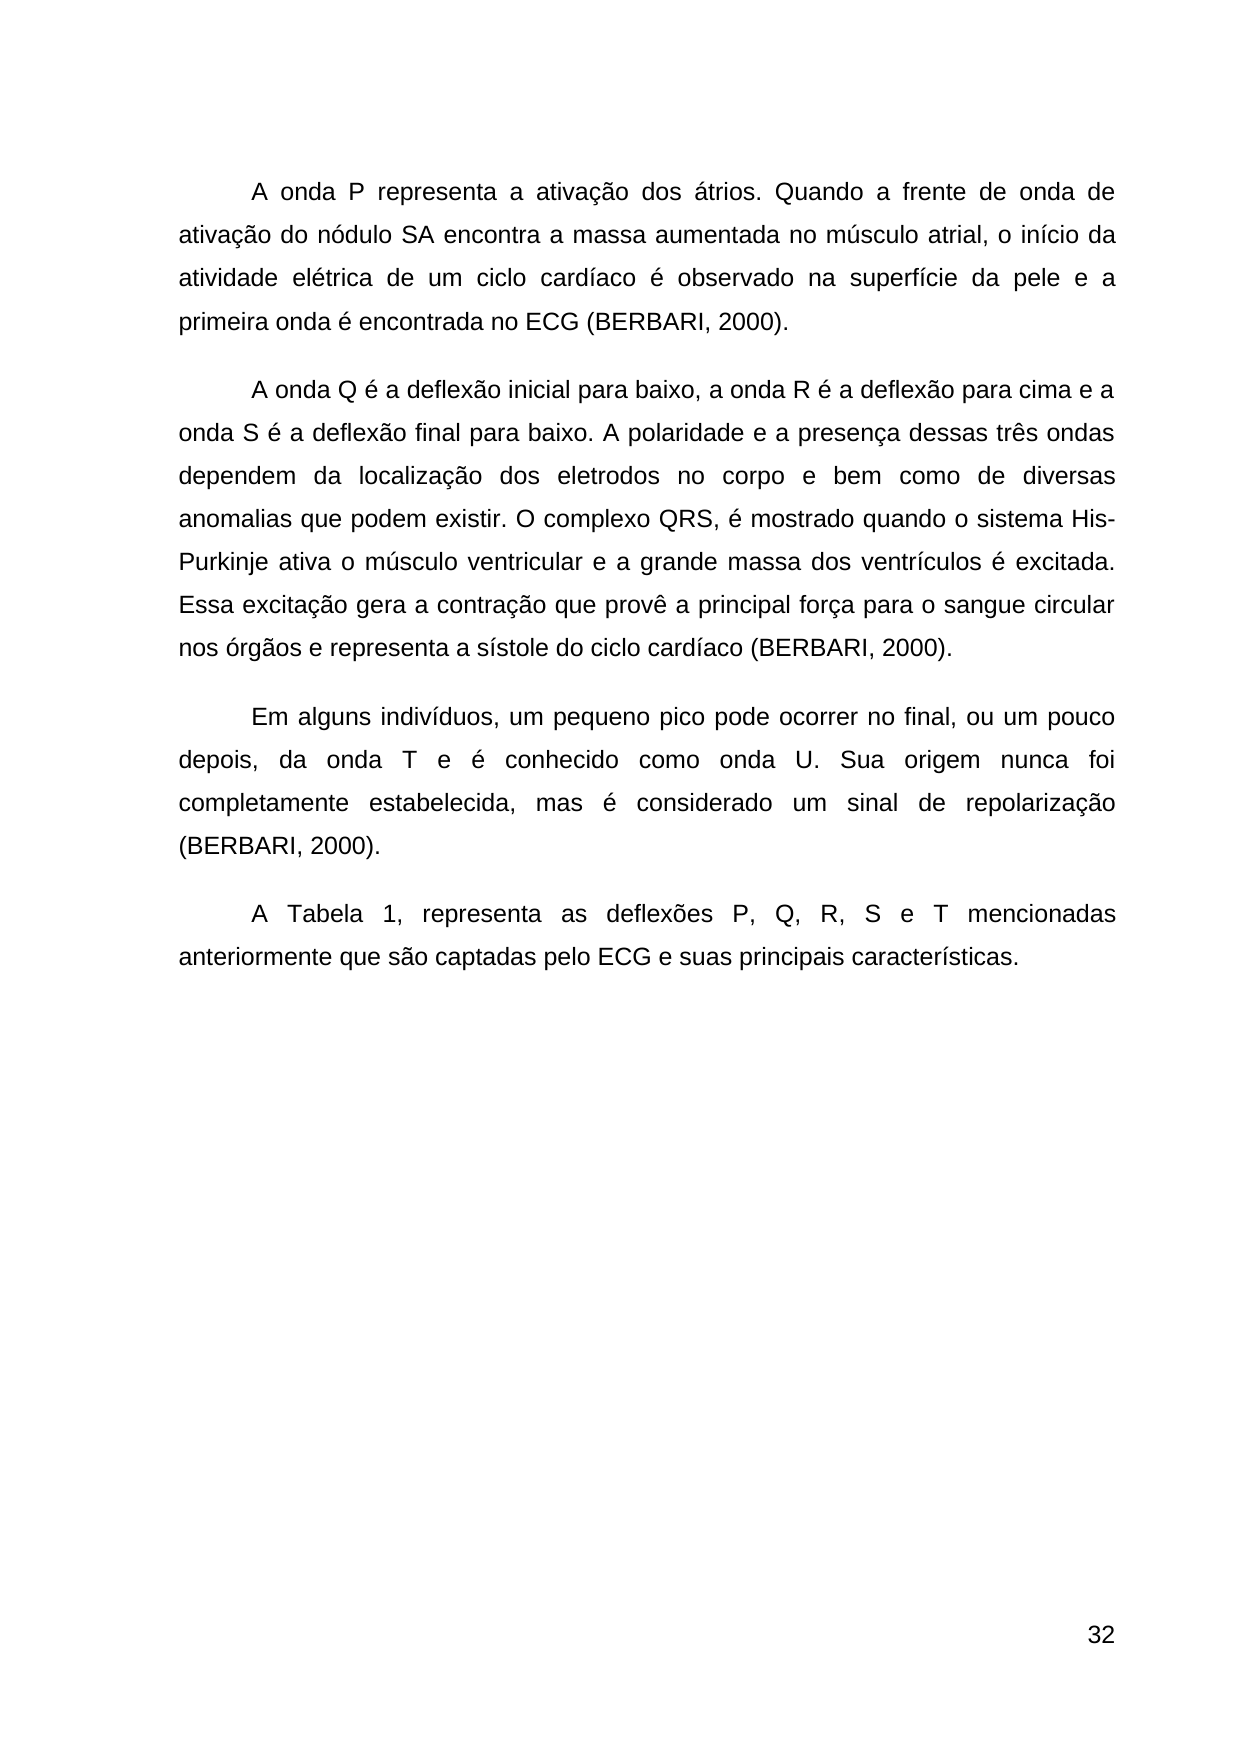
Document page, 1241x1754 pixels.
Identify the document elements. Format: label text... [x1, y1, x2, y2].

text Em alguns indivíduos, um pequeno pico pode ocorrer no final, ou um pouco depois, da onda T e é conhecido como onda U. Sua origem nunca foi completamente estabelecida, mas é considerado um sinal de repolarização (BERBARI, 2000). [178, 702, 1117, 860]
text A onda Q é a deflexão inicial para baixo, a onda R é a deflexão para cima e a onda S é a deflexão final para baixo. A polaridade e a presença dessas três ondas dependem da localização dos eletrodos no corpo e bem como de diversas anomalias que podem existir. O complexo QRS, é mostrado quando o sistema His-Purkinje ativa o músculo ventricular e a grande massa dos ventrículos é excitada. Essa excitação gera a contração que provê a principal força para o sangue circular nos órgãos e representa a sístole do ciclo cardíaco (BERBARI, 2000). [178, 375, 1117, 662]
text A onda P representa a ativação dos átrios. Quando a frente de onda de ativação do nódulo SA encontra a massa aumentada no músculo atrial, o início da atividade elétrica de um ciclo cardíaco é observado na superfície da pele e a primeira onda é encontrada no ECG (BERBARI, 2000). [178, 177, 1117, 335]
text A Tabela 1, representa as deflexões P, Q, R, S e T mencionadas anteriormente que são captadas pelo ECG e suas principais características. [178, 899, 1117, 971]
